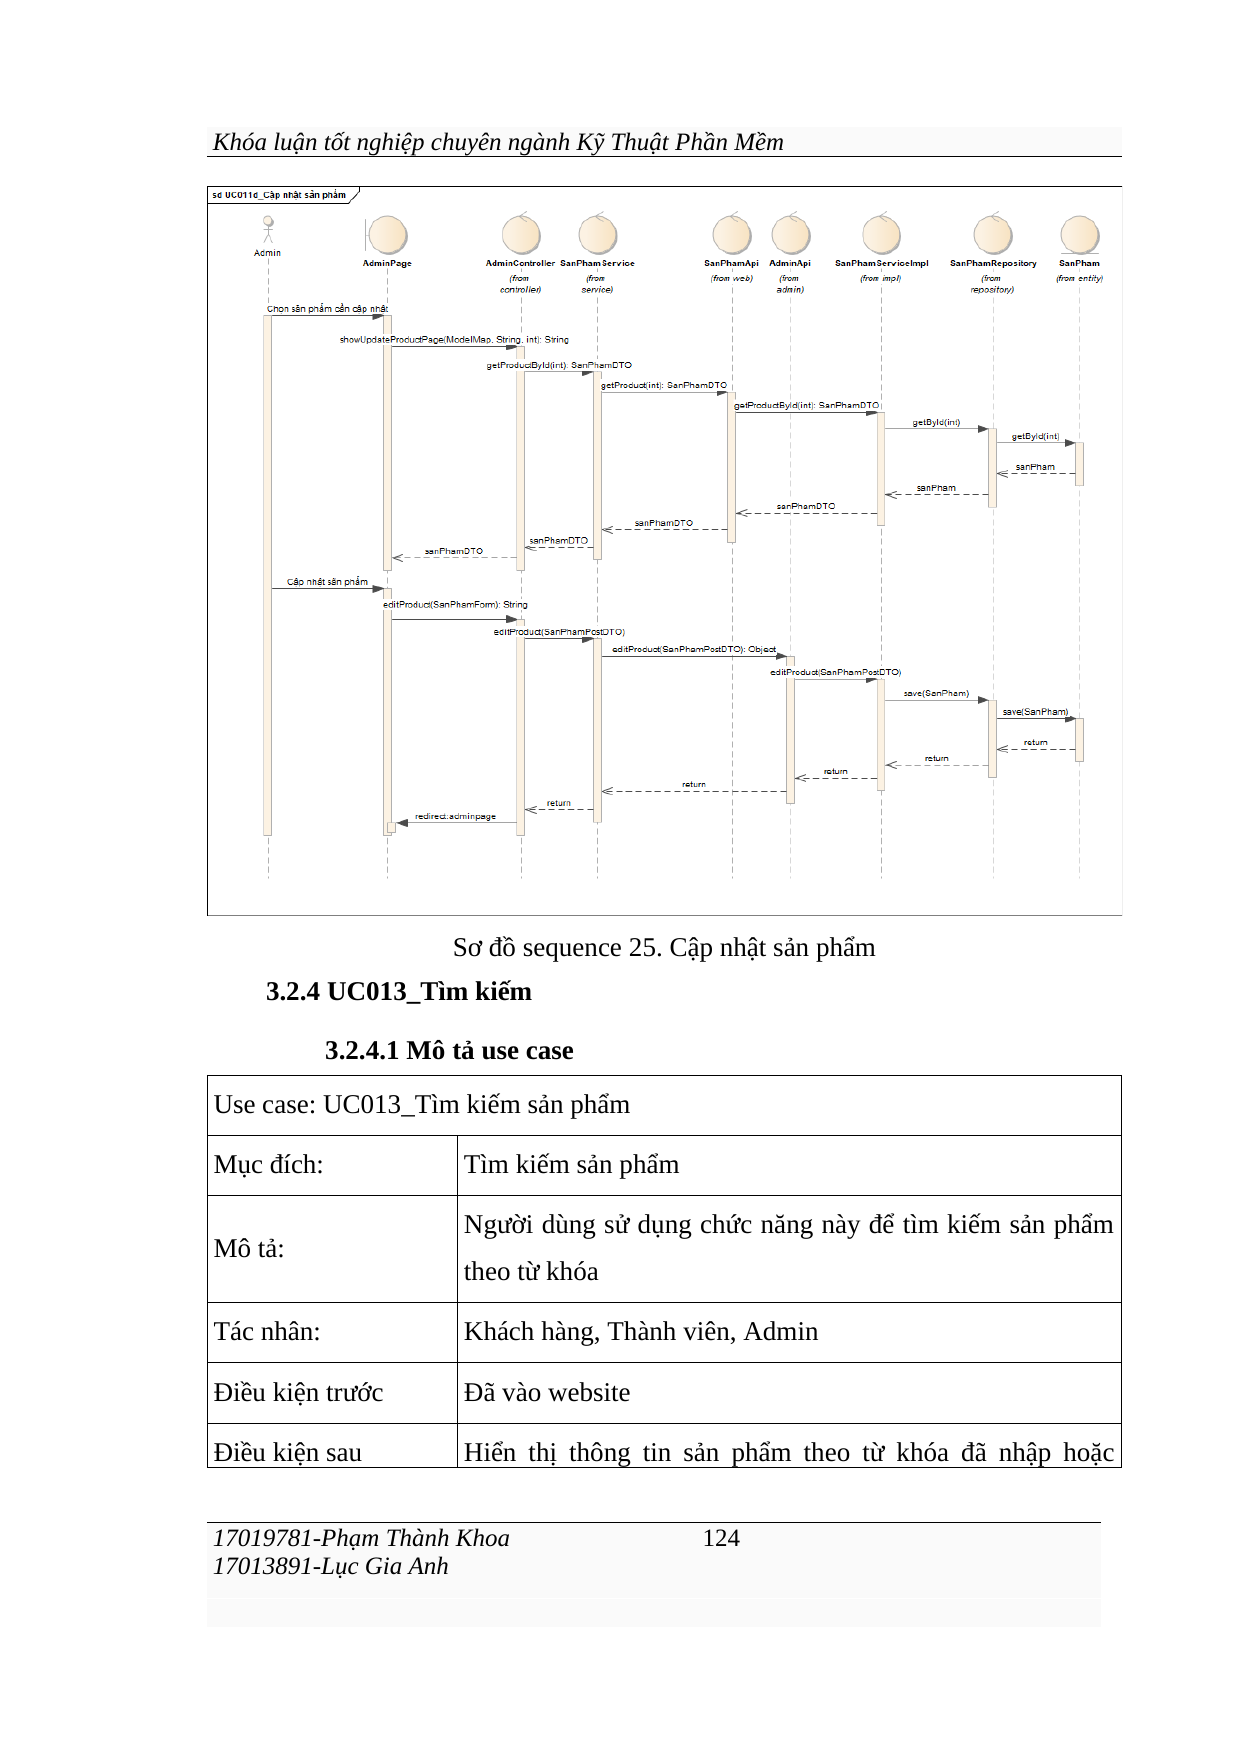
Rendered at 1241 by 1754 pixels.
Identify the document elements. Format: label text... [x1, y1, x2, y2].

subtitle UC013_Tìm kiếm [266, 975, 1122, 1006]
table_cell Mục đích: [208, 1136, 457, 1195]
table_cell Điều kiện sau [208, 1424, 457, 1467]
table_cell Khách hàng, Thành viên, Admin [458, 1303, 1121, 1362]
subtitle Mô tả use case [325, 1034, 1122, 1065]
table_cell Tìm kiếm sản phẩm [458, 1136, 1121, 1195]
table_header Use case: UC013_Tìm kiếm sản phẩm [208, 1076, 1121, 1135]
table_cell Điều kiện trước [208, 1363, 457, 1422]
table_cell Đã vào website [458, 1363, 1121, 1422]
table_cell Mô tả: [208, 1196, 457, 1302]
table_cell Tác nhân: [208, 1303, 457, 1362]
picture [206, 185, 1123, 916]
table_cell Người dùng sử dụng chức năng này để tìm kiếm sản phẩm theo từ khóa [458, 1196, 1121, 1302]
text Sơ đồ sequence 25. Cập nhật sản phẩm [207, 931, 1122, 963]
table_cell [458, 1424, 1121, 1467]
